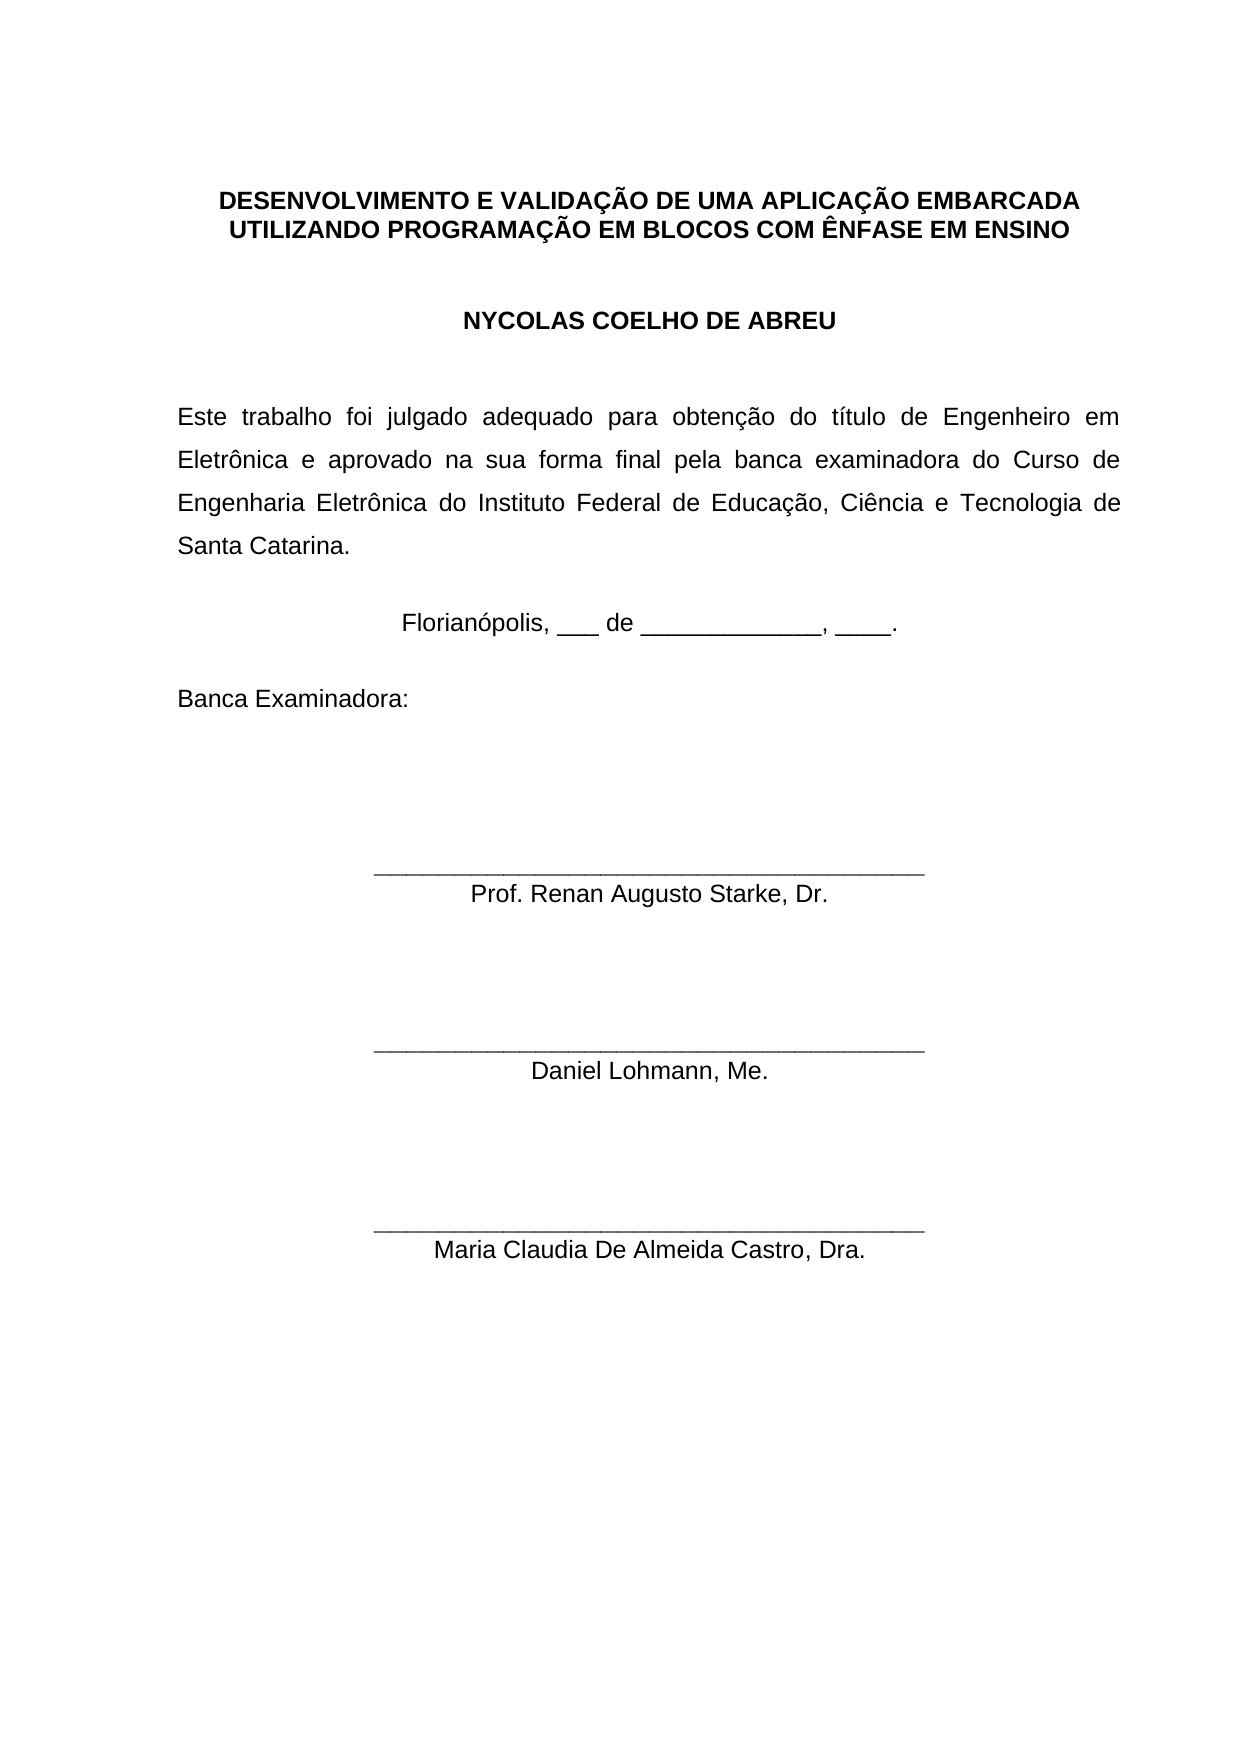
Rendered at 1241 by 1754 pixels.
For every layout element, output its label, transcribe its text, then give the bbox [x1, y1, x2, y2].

text Daniel Lohmann, Me. [177, 1056, 1122, 1084]
text DESENVOLVIMENTO E VALIDAÇÃO DE UMA APLICAÇÃO EMBARCADA UTILIZANDO PROGRAMAÇÃO EM BLOCOS COM ÊNFASE EM ENSINO [177, 186, 1122, 244]
text Este trabalho foi julgado adequado para obtenção do título de Engenheiro em Eletrônica e aprovado na sua forma final pela banca examinadora do Curso de Engenharia Eletrônica do Instituto Federal de Educação, Ciência e Tecnologia de Santa Catarina. [177, 402, 1122, 560]
text __________________________________ [177, 1202, 1122, 1236]
text Prof. Renan Augusto Starke, Dr. [177, 878, 1122, 907]
text __________________________________ [177, 845, 1122, 878]
text Florianópolis, ___ de _____________, ____. [177, 608, 1122, 637]
text Banca Examinadora: [177, 684, 1122, 713]
text Maria Claudia De Almeida Castro, Dra. [177, 1236, 1122, 1264]
text NYCOLAS COELHO DE ABREU [177, 306, 1122, 335]
text __________________________________ [177, 1022, 1122, 1056]
